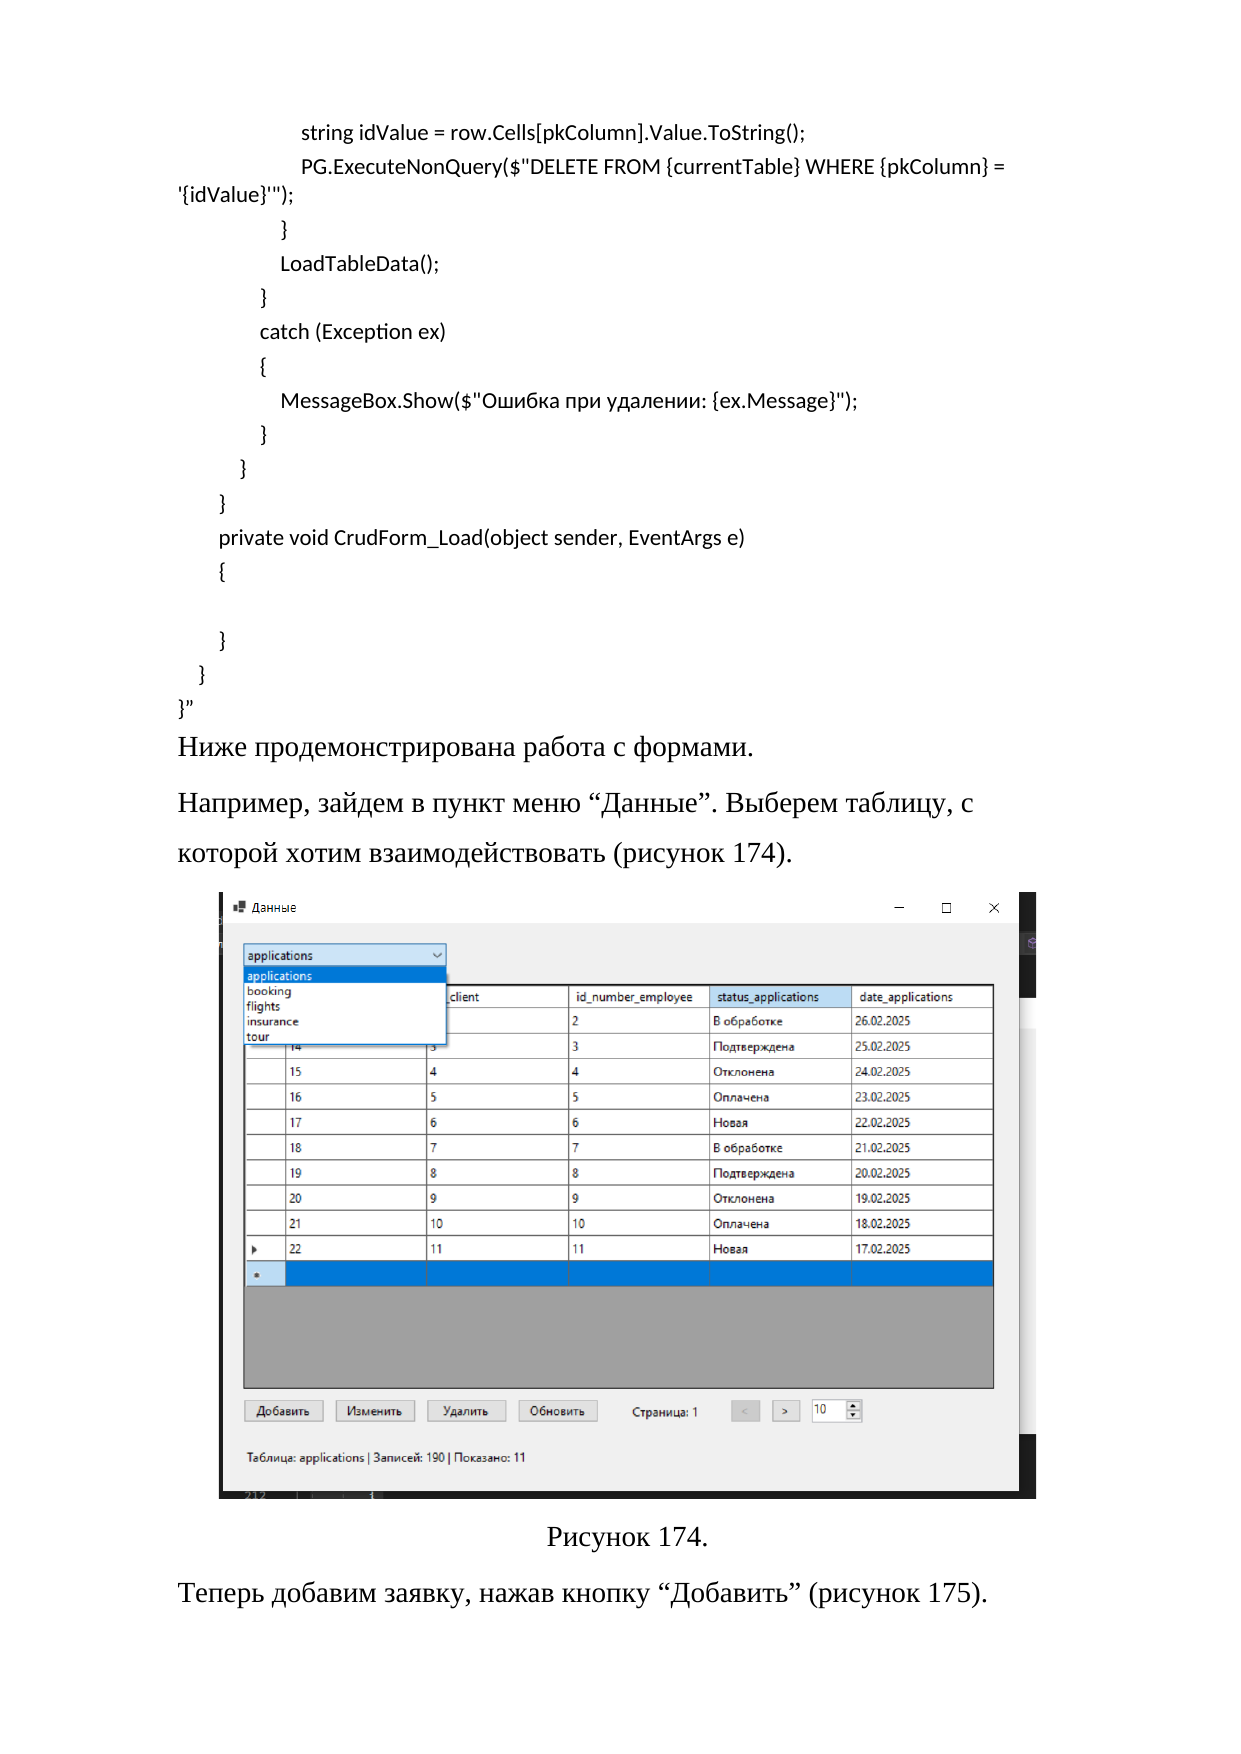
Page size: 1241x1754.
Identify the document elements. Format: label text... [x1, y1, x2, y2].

text Теперь добавим заявку, нажав кнопку “Добавить” (рисунок 175). [177, 1576, 1078, 1609]
text }” [177, 694, 1078, 722]
text } [177, 215, 1078, 243]
text } [177, 489, 1078, 517]
text } [177, 454, 1078, 483]
text { [177, 352, 1078, 380]
text string idValue = row.Cells[pkColumn].Value.ToString(); [177, 118, 1078, 146]
text private void CrudForm_Load(object sender, EventArgs e) [177, 523, 1078, 551]
text } [177, 660, 1078, 688]
text MessageBox.Show($"Ошибка при удалении: {ex.Message}"); [177, 386, 1078, 414]
text PG.ExecuteNonQuery($"DELETE FROM {currentTable} WHERE {pkColumn} = '{idValue}'"); [177, 152, 1078, 208]
text Рисунок 174. [177, 1519, 1078, 1553]
text } [177, 626, 1078, 654]
text Например, зайдем в пункт меню “Данные”. Выберем таблицу, с которой хотим взаимодействовать (рисунок 174). [177, 785, 1078, 869]
text } [177, 420, 1078, 448]
text { [177, 557, 1078, 585]
text } [177, 283, 1078, 311]
text Ниже продемонстрирована работа с формами. [177, 729, 1078, 762]
text catch (Exception ex) [177, 317, 1078, 346]
text LoadTableData(); [177, 249, 1078, 277]
picture [218, 892, 1037, 1499]
